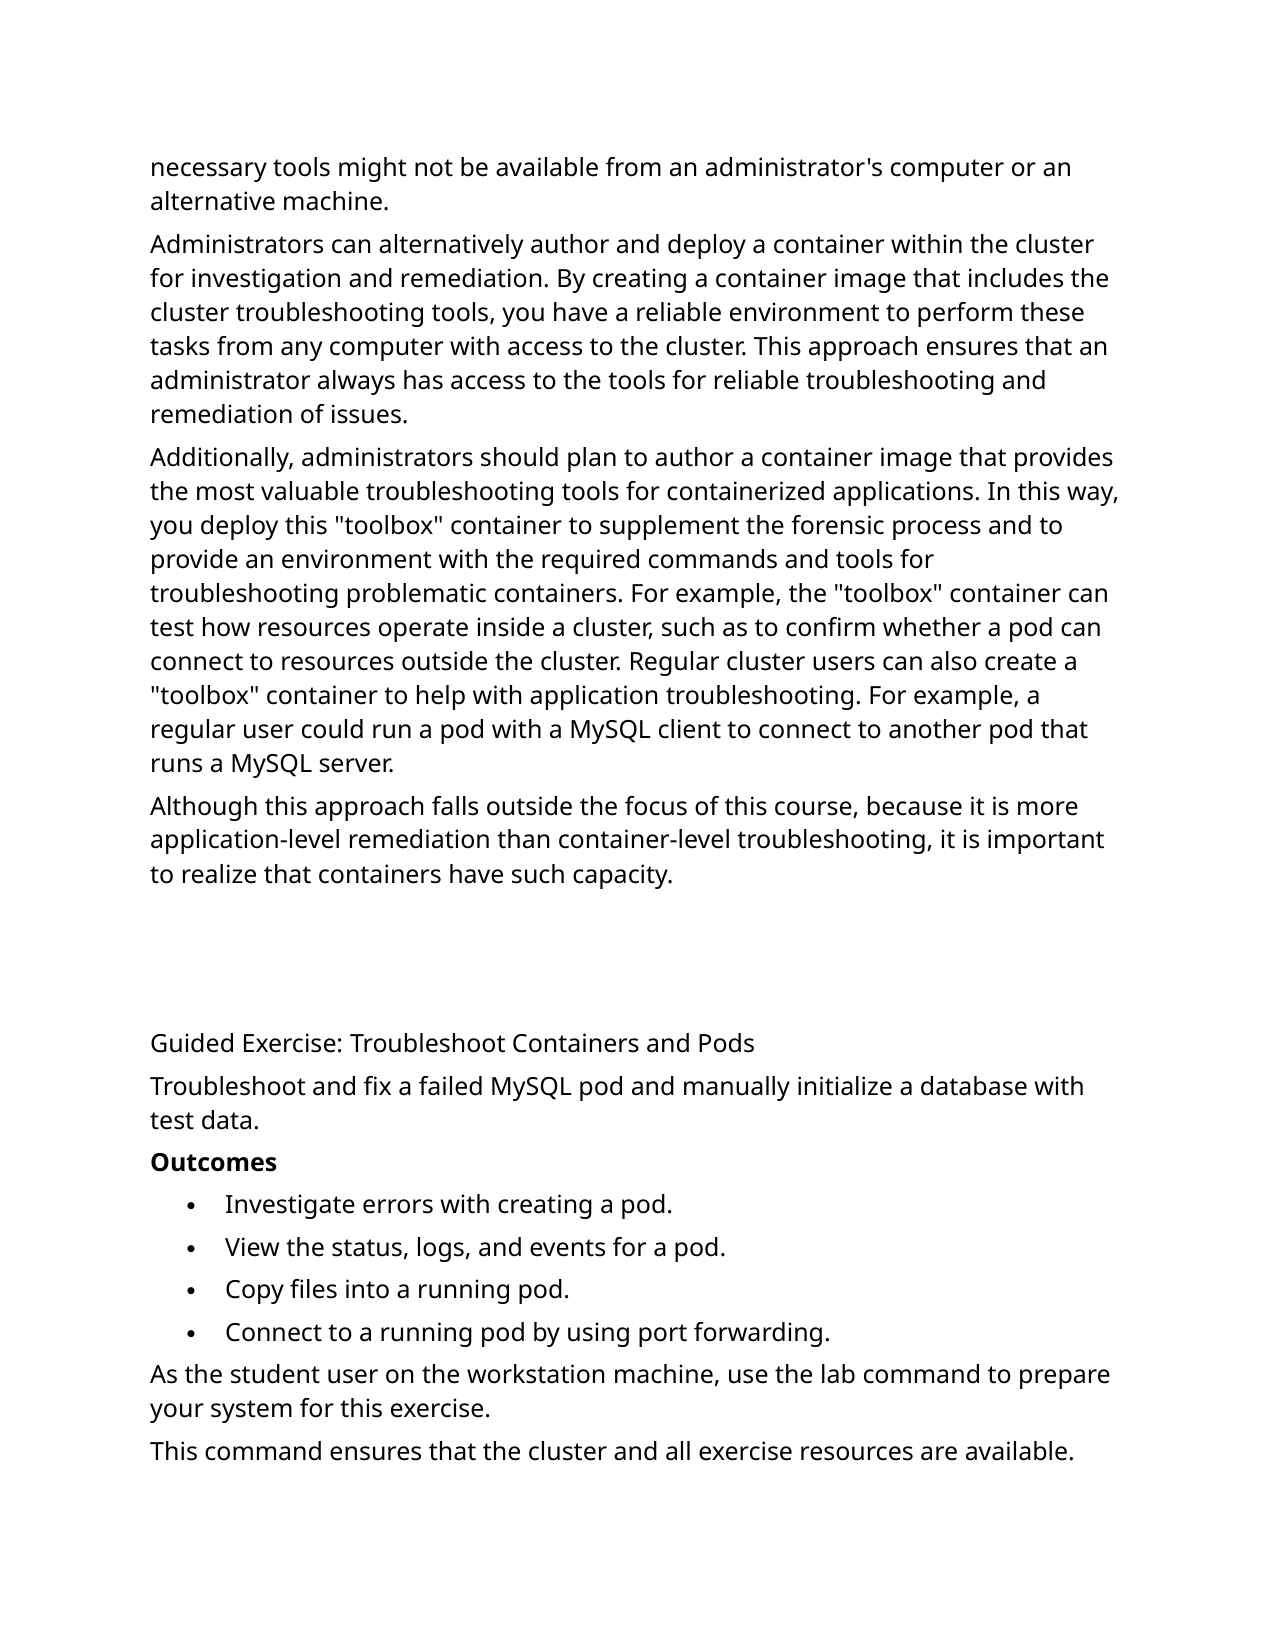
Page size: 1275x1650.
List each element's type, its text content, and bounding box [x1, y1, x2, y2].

list Investigate errors with creating a pod. [187, 1187, 1125, 1221]
text Although this approach falls outside the focus of this course, because it is more application-level remediation than container-level troubleshooting, it is important to realize that containers have such capacity. [150, 788, 1125, 890]
text Additionally, administrators should plan to author a container image that provides the most valuable troubleshooting tools for containerized applications. In this way, you deploy this "toolbox" container to supplement the forensic process and to provide an environment with the required commands and tools for troubleshooting problematic containers. For example, the "toolbox" container can test how resources operate inside a cluster, such as to confirm whether a pod can connect to resources outside the cluster. Regular cluster users can also create a "toolbox" container to help with application troubleshooting. For example, a regular user could run a pod with a MySQL client to connect to another pod that runs a MySQL server. [150, 439, 1125, 780]
text Outcomes [150, 1145, 1125, 1179]
text Guided Exercise: Troubleshoot Containers and Pods [150, 1026, 1125, 1060]
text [150, 150, 1125, 218]
list Connect to a running pod by using port forwarding. [187, 1314, 1125, 1348]
text This command ensures that the cluster and all exercise resources are available. [150, 1433, 1125, 1467]
text Administrators can alternatively author and deploy a container within the cluster for investigation and remediation. By creating a container image that includes the cluster troubleshooting tools, you have a reliable environment to perform these tasks from any computer with access to the cluster. This approach ensures that an administrator always has access to the tools for reliable troubleshooting and remediation of issues. [150, 226, 1125, 431]
list Copy files into a running pod. [187, 1272, 1125, 1306]
text As the student user on the workstation machine, use the lab command to prepare your system for this exercise. [150, 1357, 1125, 1425]
list View the status, logs, and events for a pod. [187, 1229, 1125, 1263]
text Troubleshoot and fix a failed MySQL pod and manually initialize a database with test data. [150, 1068, 1125, 1136]
